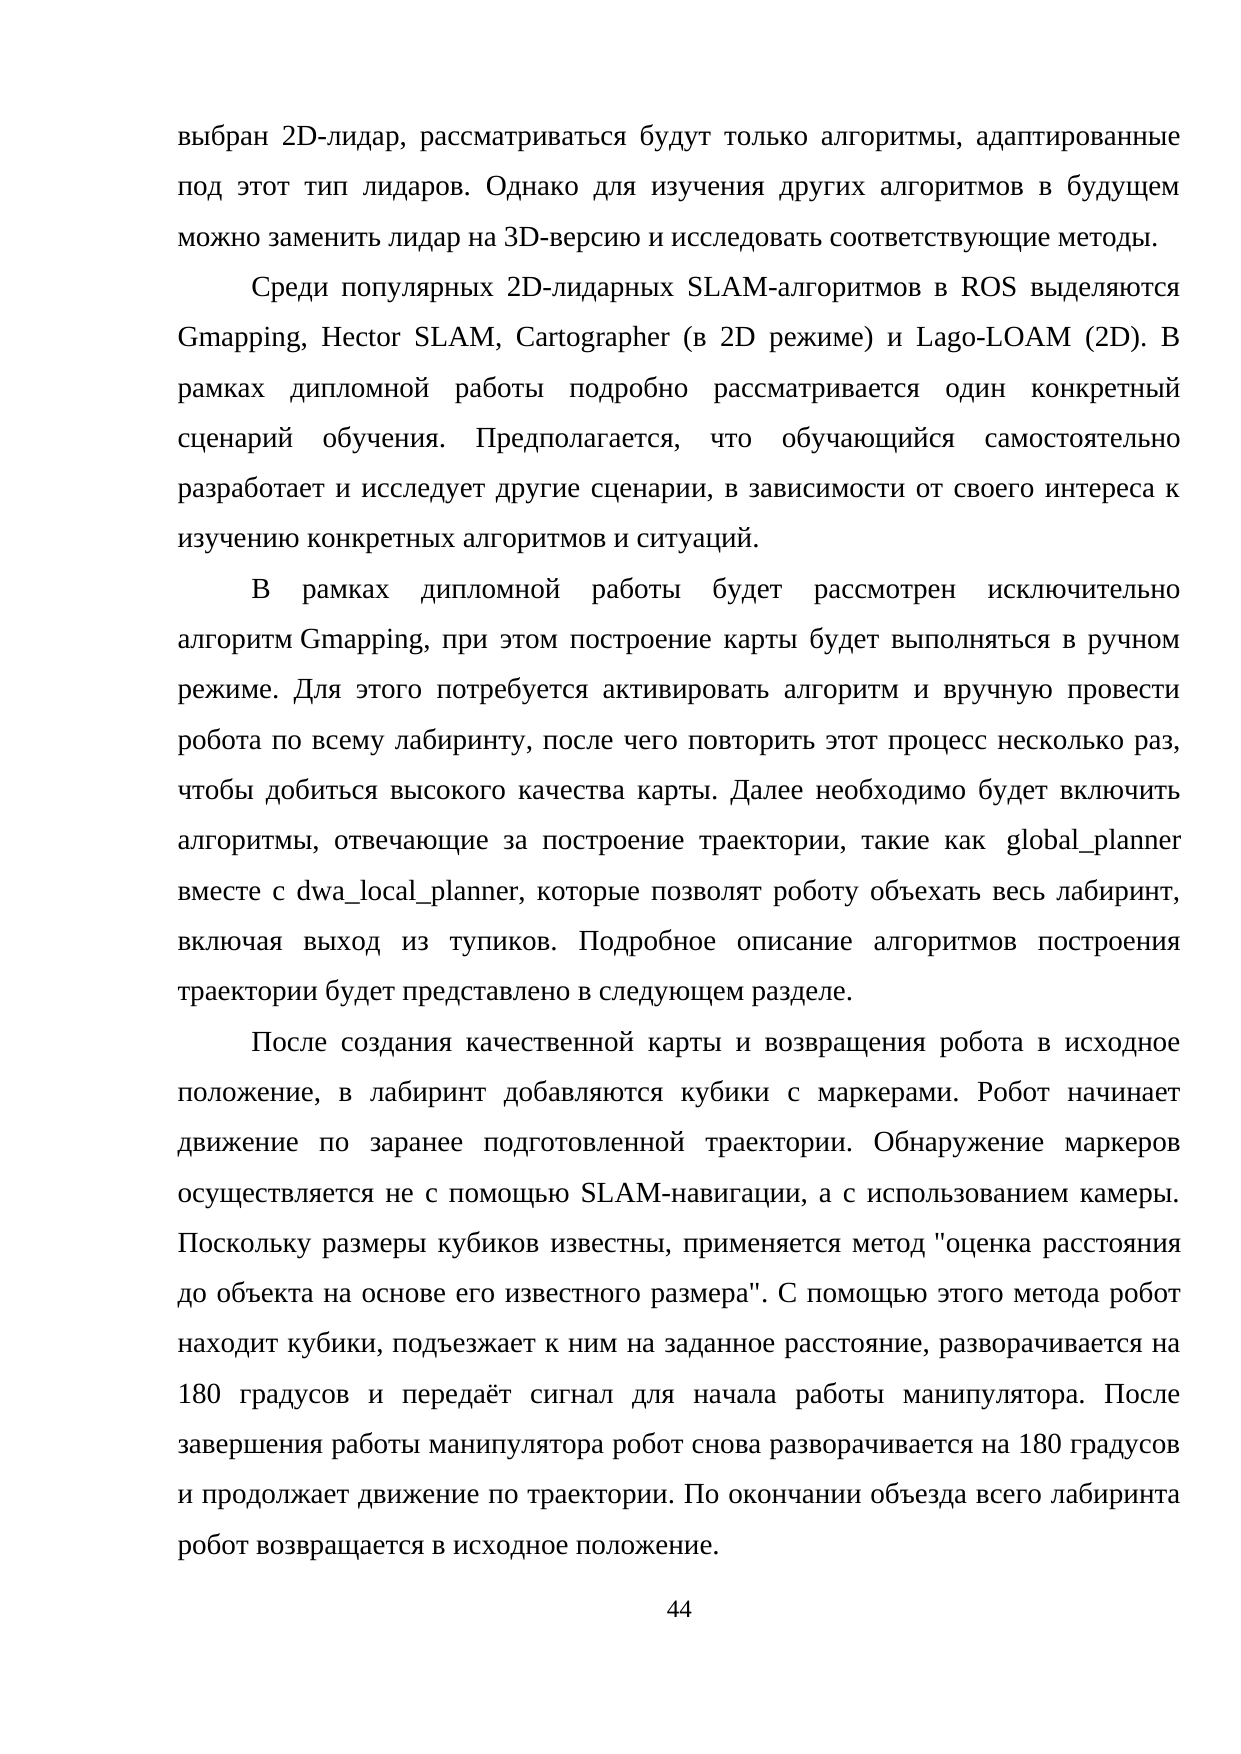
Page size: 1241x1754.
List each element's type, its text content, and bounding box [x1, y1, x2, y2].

text В рамках дипломной работы будет рассмотрен исключительно алгоритм Gmapping, при этом построение карты будет выполняться в ручном режиме. Для этого потребуется активировать алгоритм и вручную провести робота по всему лабиринту, после чего повторить этот процесс несколько раз, чтобы добиться высокого качества карты. Далее необходимо будет включить алгоритмы, отвечающие за построение траектории, такие как global_planner вместе с dwa_local_planner, которые позволят роботу объехать весь лабиринт, включая выход из тупиков. Подробное описание алгоритмов построения траектории будет представлено в следующем разделе. [177, 571, 1181, 1007]
text После создания качественной карты и возвращения робота в исходное положение, в лабиринт добавляются кубики с маркерами. Робот начинает движение по заранее подготовленной траектории. Обнаружение маркеров осуществляется не с помощью SLAM-навигации, а с использованием камеры. Поскольку размеры кубиков известны, применяется метод "оценка расстояния до объекта на основе его известного размера". С помощью этого метода робот находит кубики, подъезжает к ним на заданное расстояние, разворачивается на 180 градусов и передаёт сигнал для начала работы манипулятора. После завершения работы манипулятора робот снова разворачивается на 180 градусов и продолжает движение по траектории. По окончании объезда всего лабиринта робот возвращается в исходное положение. [177, 1024, 1181, 1560]
text Среди популярных 2D-лидарных SLAM-алгоритмов в ROS выделяются Gmapping, Hector SLAM, Cartographer (в 2D режиме) и Lago-LOAM (2D). В рамках дипломной работы подробно рассматривается один конкретный сценарий обучения. Предполагается, что обучающийся самостоятельно разработает и исследует другие сценарии, в зависимости от своего интереса к изучению конкретных алгоритмов и ситуаций. [177, 269, 1181, 554]
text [177, 118, 1181, 252]
